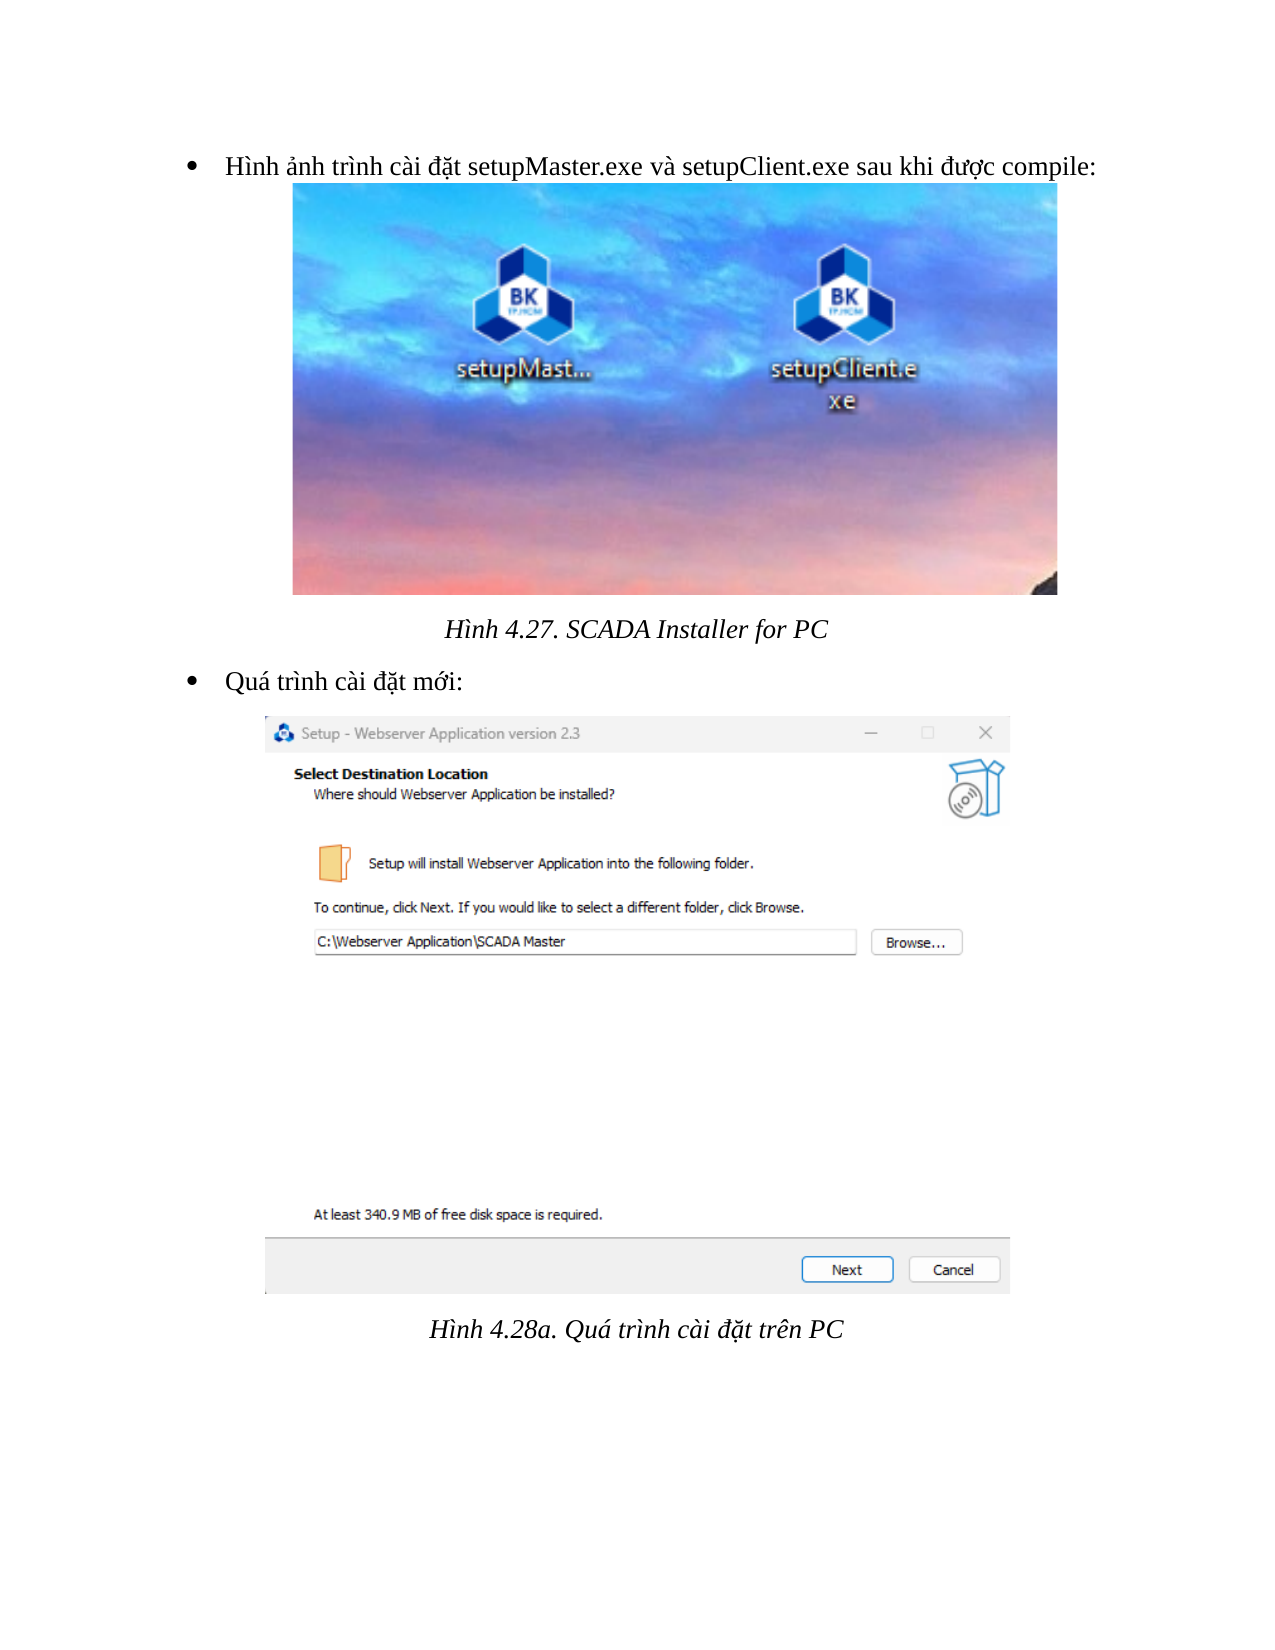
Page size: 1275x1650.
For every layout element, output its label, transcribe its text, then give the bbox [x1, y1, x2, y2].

picture [265, 716, 1011, 1294]
list Hình ảnh trình cài đặt setupMaster.exe và setupClient.exe sau khi được compile: [187, 150, 1125, 181]
picture [292, 183, 1058, 595]
list Quá trình cài đặt mới: [187, 666, 1125, 697]
text Hình 4.27. SCADA Installer for PC [150, 613, 1125, 645]
text Hình 4.28a. Quá trình cài đặt trên PC [150, 1313, 1125, 1344]
